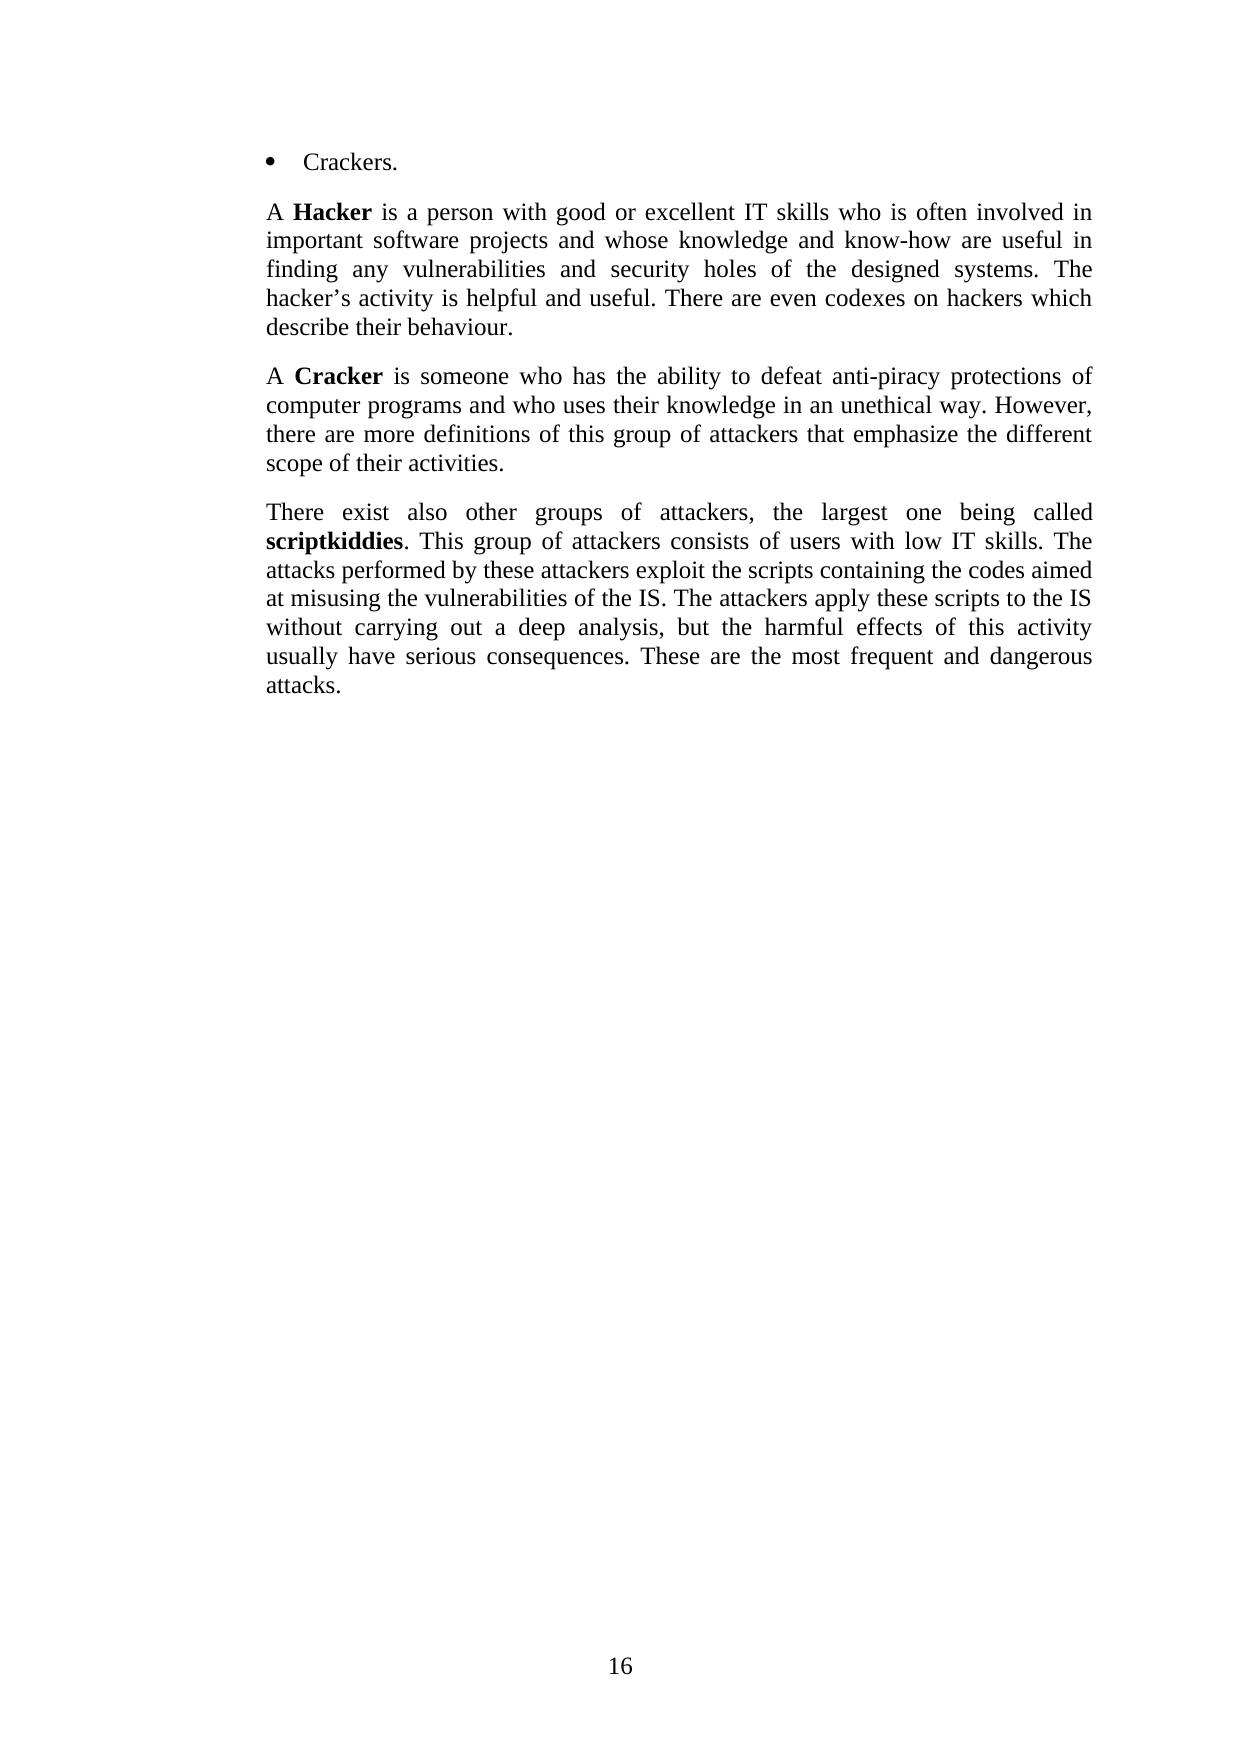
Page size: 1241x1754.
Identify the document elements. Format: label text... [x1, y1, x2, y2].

text A Cracker is someone who has the ability to defeat anti-piracy protections of computer programs and who uses their knowledge in an unethical way. However, there are more definitions of this group of attackers that emphasize the different scope of their activities. [266, 361, 1093, 476]
text There exist also other groups of attackers, the largest one being called scriptkiddies. This group of attackers consists of users with low IT skills. The attacks performed by these attackers exploit the scripts containing the codes aimed at misusing the vulnerabilities of the IS. The attackers apply these scripts to the IS without carrying out a deep analysis, but the harmful effects of this activity usually have serious consequences. These are the most frequent and dangerous attacks. [266, 497, 1093, 698]
list Crackers. [266, 147, 1109, 176]
text A Hacker is a person with good or excellent IT skills who is often involved in important software projects and whose knowledge and know-how are useful in finding any vulnerabilities and security holes of the designed systems. The hacker’s activity is helpful and useful. There are even codexes on hackers which describe their behaviour. [266, 197, 1093, 341]
